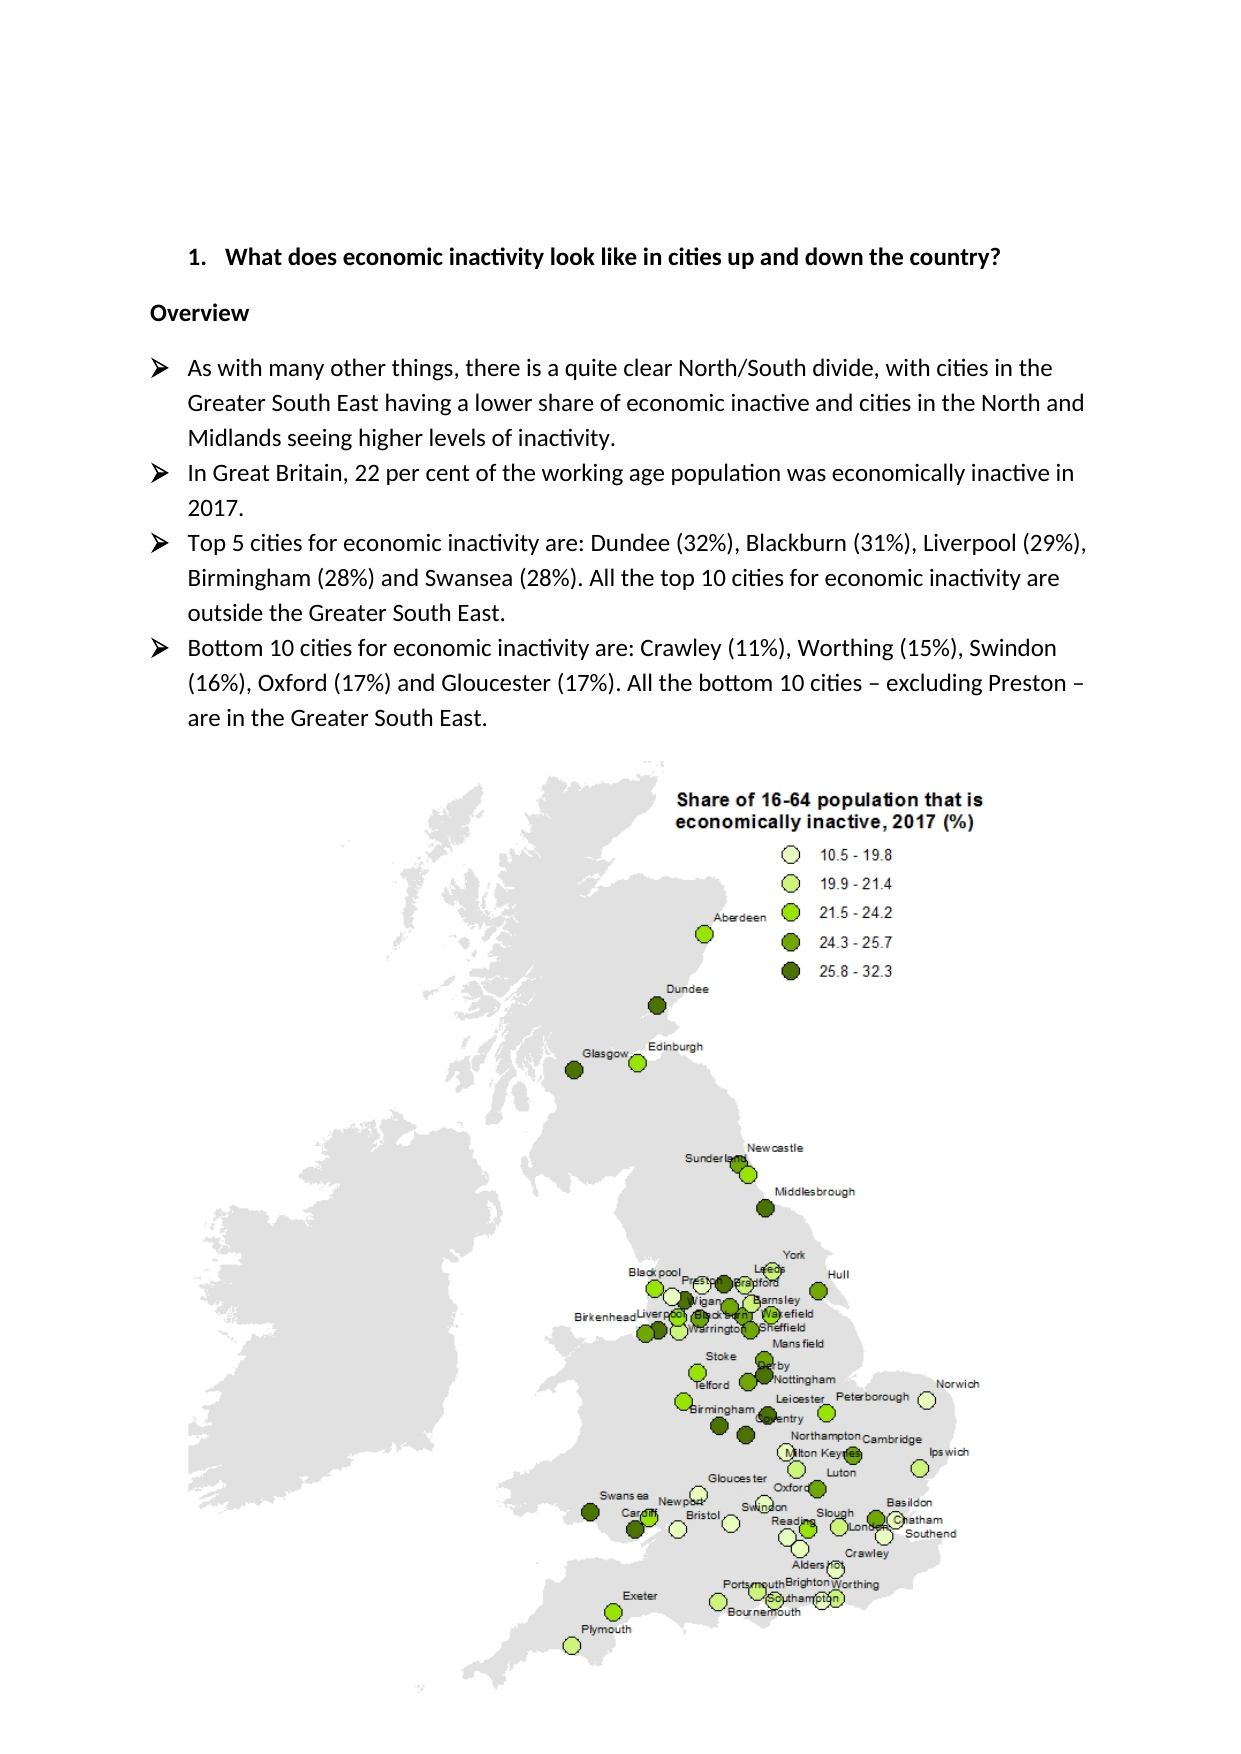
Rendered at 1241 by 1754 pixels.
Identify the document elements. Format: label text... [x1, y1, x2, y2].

picture [188, 761, 989, 1698]
list Top 5 cities for economic inactivity are: Dundee (32%), Blackburn (31%), Liverpool (29%), Birmingham (28%) and Swansea (28%). All the top 10 cities for economic inactivity are outside the Greater South East. [150, 527, 1090, 628]
text Overview [150, 297, 1090, 327]
list Bottom 10 cities for economic inactivity are: Crawley (11%), Worthing (15%), Swindon (16%), Oxford (17%) and Gloucester (17%). All the bottom 10 cities – excluding Preston – are in the Greater South East. [150, 632, 1090, 733]
list As with many other things, there is a quite clear North/South divide, with cities in the Greater South East having a lower share of economic inactive and cities in the North and Midlands seeing higher levels of inactivity. [150, 352, 1090, 453]
list What does economic inactivity look like in cities up and down the country? [187, 241, 1090, 271]
list In Great Britain, 22 per cent of the working age population was economically inactive in 2017. [150, 457, 1090, 523]
